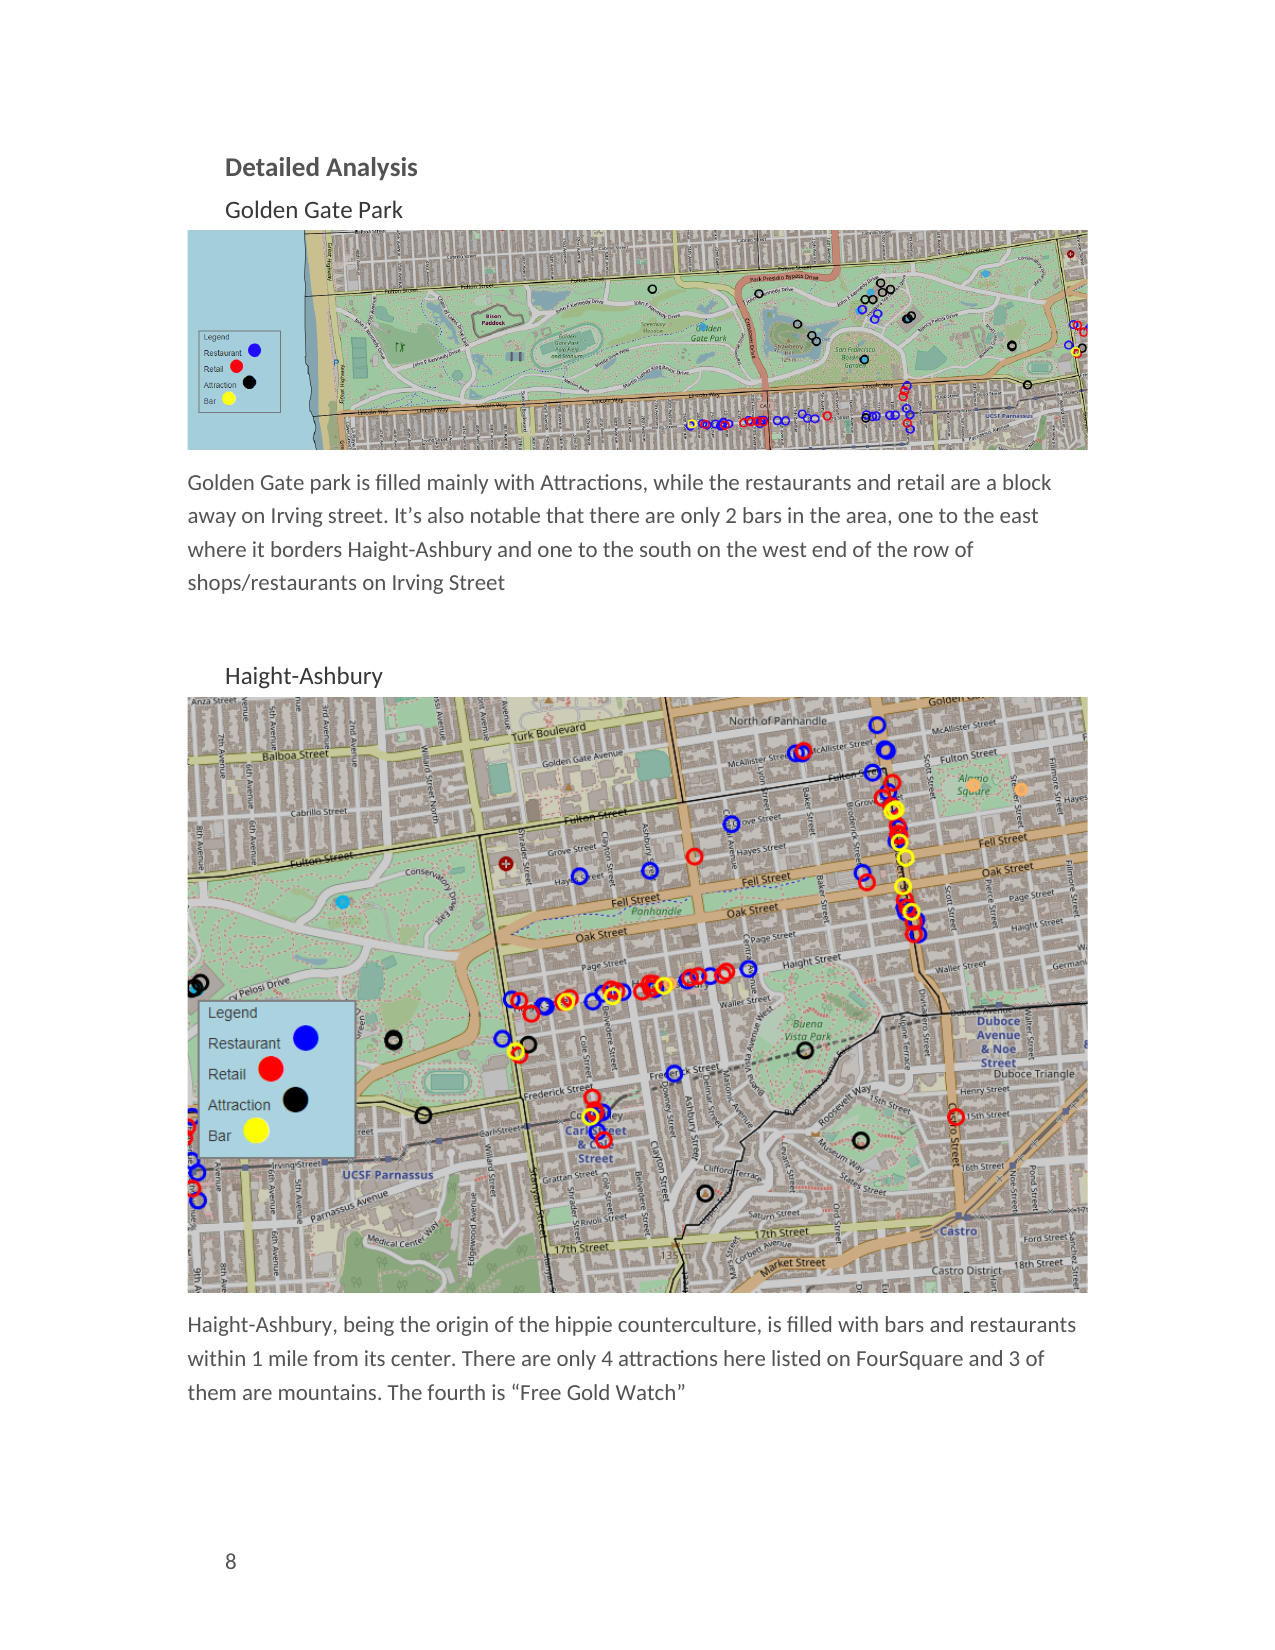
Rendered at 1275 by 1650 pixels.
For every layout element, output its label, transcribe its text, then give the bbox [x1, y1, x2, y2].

text Haight-Ashbury, being the origin of the hippie counterculture, is filled with bars and restaurants within 1 mile from its center. There are only 4 attractions here listed on FourSquare and 3 of them are mountains. The fourth is “Free Gold Watch” [187, 1311, 1087, 1406]
subtitle Detailed Analysis [225, 150, 1087, 183]
subtitle Haight-Ashbury [225, 661, 1087, 691]
text Golden Gate park is filled mainly with Attractions, while the restaurants and retail are a block away on Irving street. It’s also notable that there are only 2 bars in the area, one to the east where it borders Haight-Ashbury and one to the south on the west end of the row of shops/restaurants on Irving Street [187, 468, 1087, 596]
subtitle Golden Gate Park [225, 194, 1087, 224]
